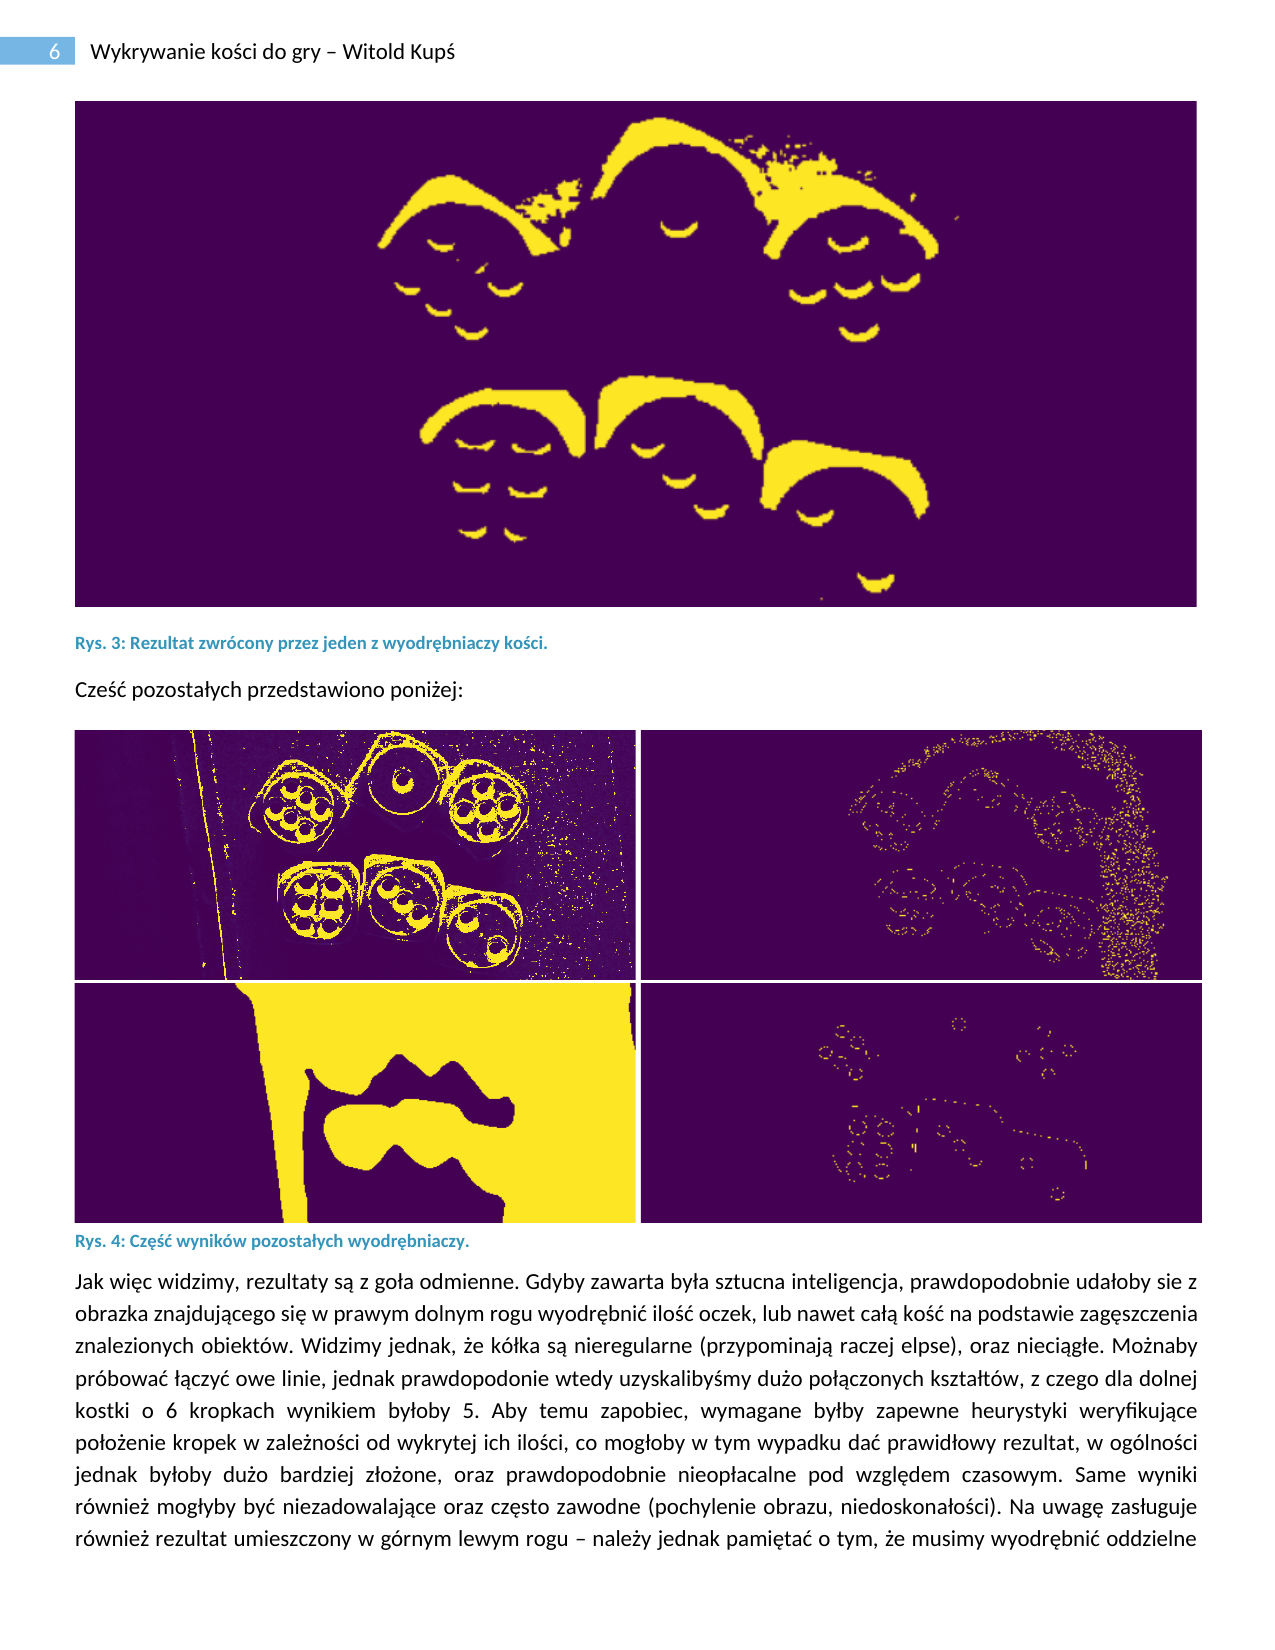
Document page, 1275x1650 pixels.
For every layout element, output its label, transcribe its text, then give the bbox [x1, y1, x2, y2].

picture [75, 101, 1197, 607]
picture [74, 983, 636, 1223]
picture [640, 730, 1202, 980]
text Rys. 3: Rezultat zwrócony przez jeden z wyodrębniaczy kości. [75, 632, 1200, 654]
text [75, 728, 1200, 1553]
text Cześć pozostałych przedstawiono poniżej: [75, 675, 1200, 703]
picture [640, 983, 1202, 1223]
picture [74, 730, 636, 980]
